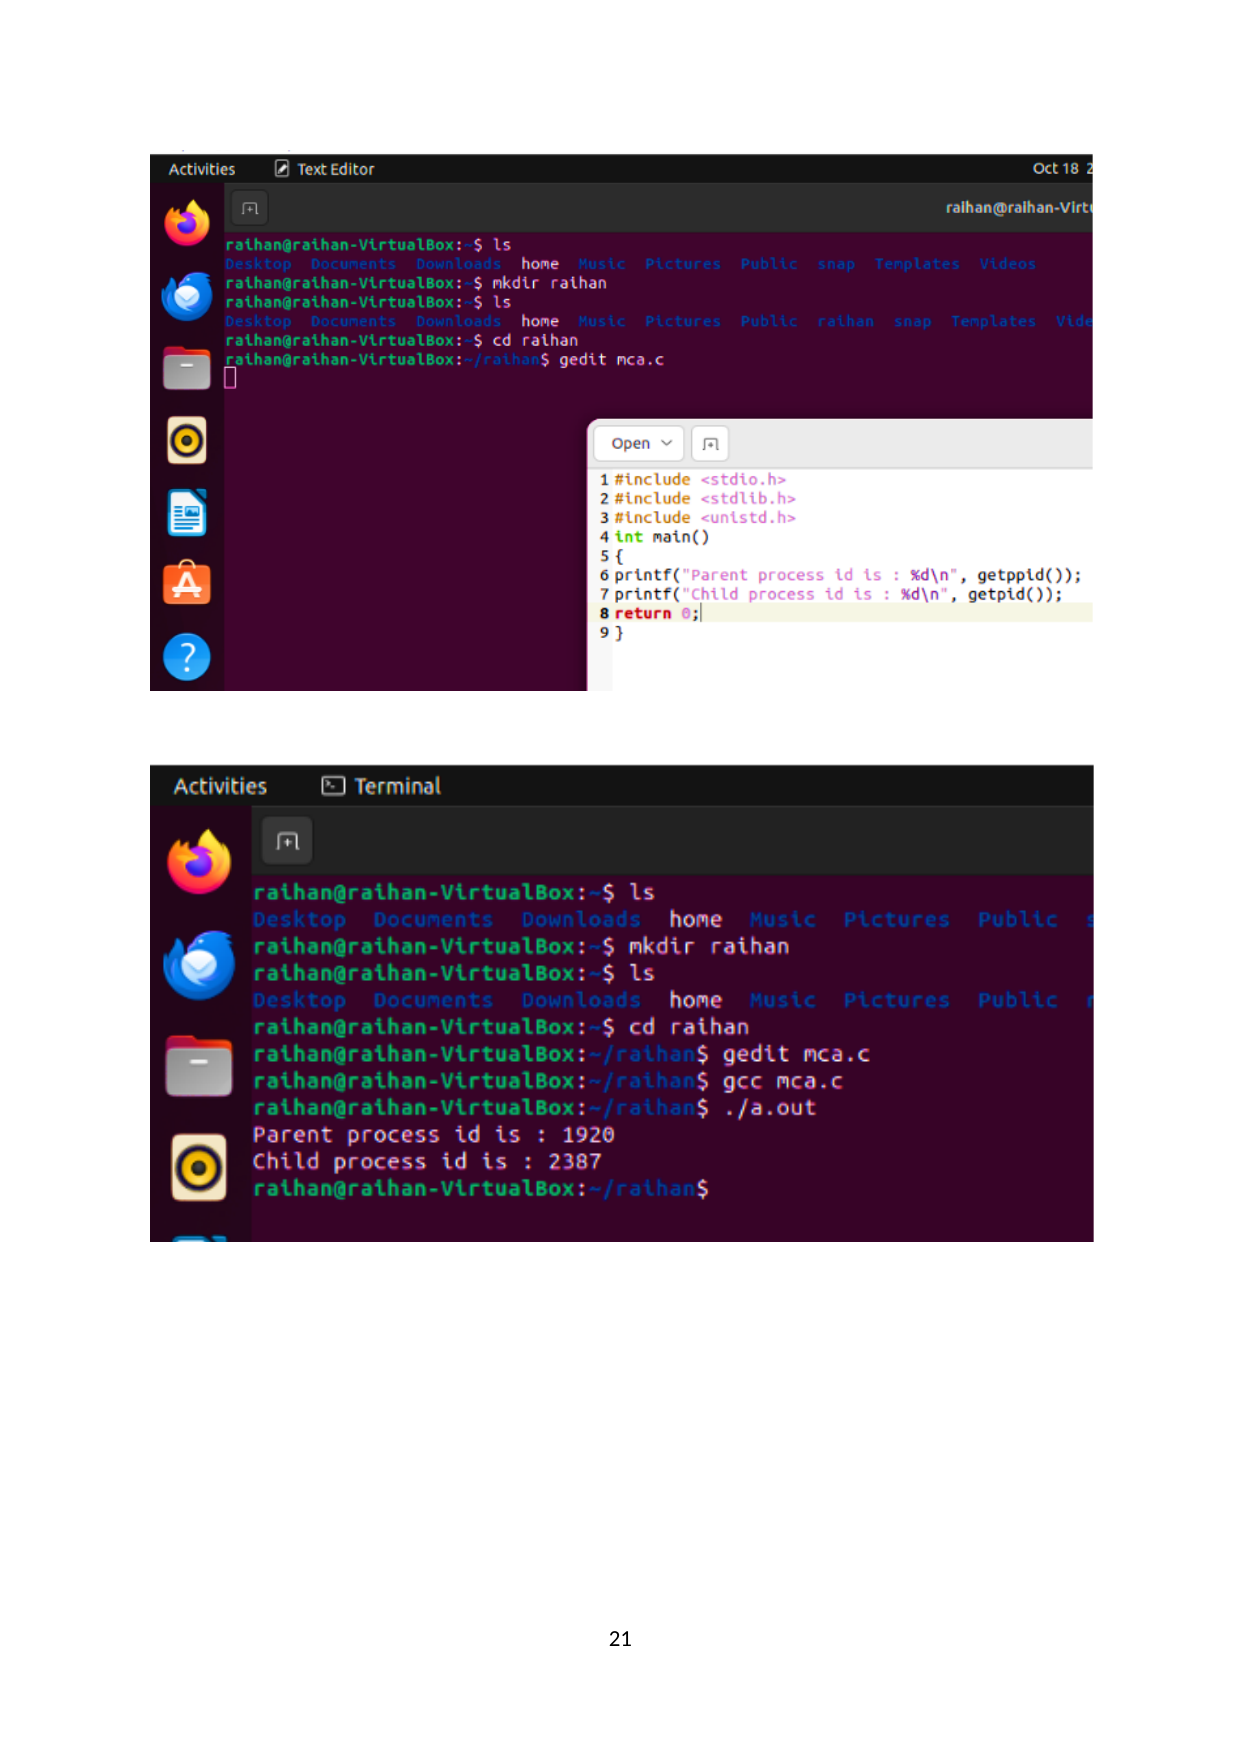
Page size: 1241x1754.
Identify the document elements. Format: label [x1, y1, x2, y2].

picture [150, 150, 1093, 691]
picture [150, 764, 1094, 1242]
